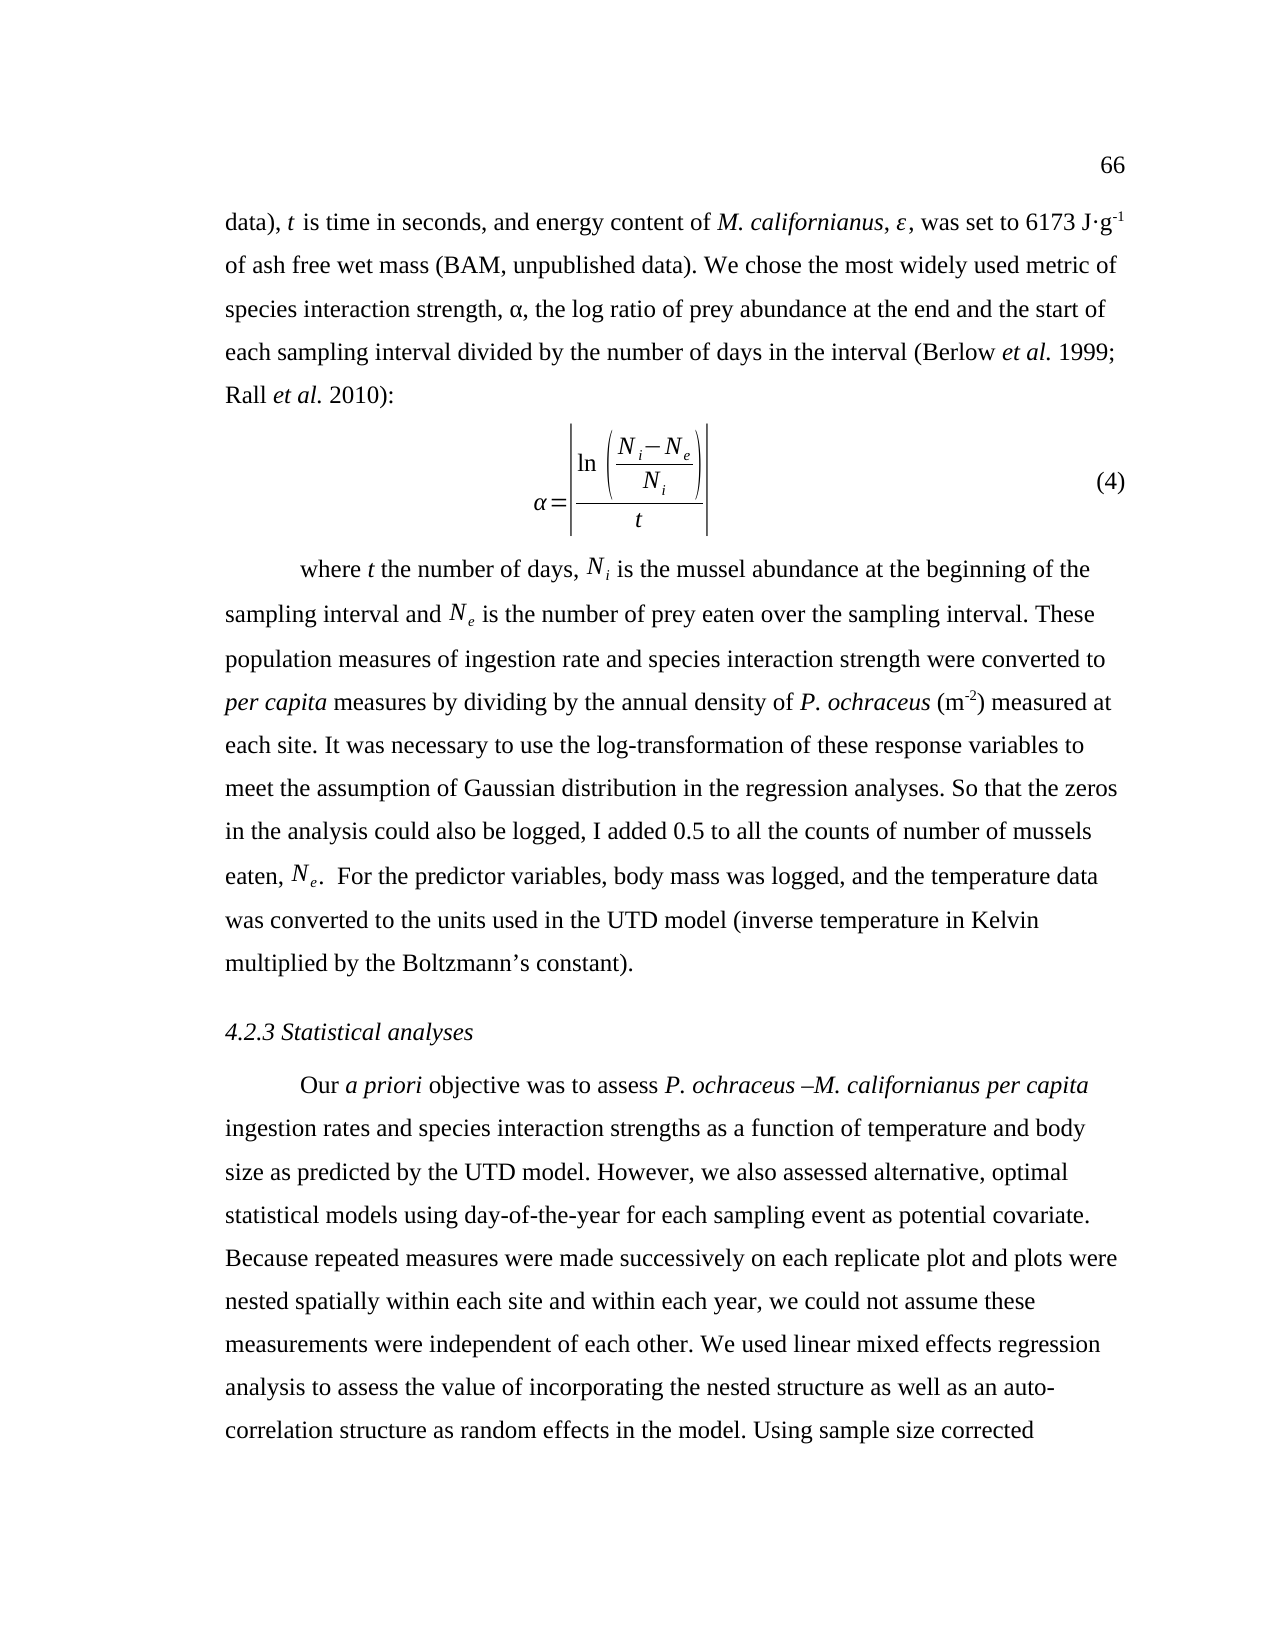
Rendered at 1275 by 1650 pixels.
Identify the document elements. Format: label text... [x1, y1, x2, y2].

text (4) [225, 423, 1125, 538]
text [225, 207, 1125, 409]
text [225, 1070, 1125, 1444]
text 4.2.3 Statistical analyses [225, 1017, 1125, 1045]
text where t the number of days, is the mussel abundance at the beginning of the sampling interval and is the number of prey eaten over the sampling interval. These population measures of ingestion rate and species interaction strength were converted to per capita measures by dividing by the annual density of P. ochraceus (m-2) measured at each site. It was necessary to use the log-transformation of these response variables to meet the assumption of Gaussian distribution in the regression analyses. So that the zeros in the analysis could also be logged, I added 0.5 to all the counts of number of mussels eaten, . For the predictor variables, body mass was logged, and the temperature data was converted to the units used in the UTD model (inverse temperature in Kelvin multiplied by the Boltzmann’s constant). [225, 552, 1125, 977]
